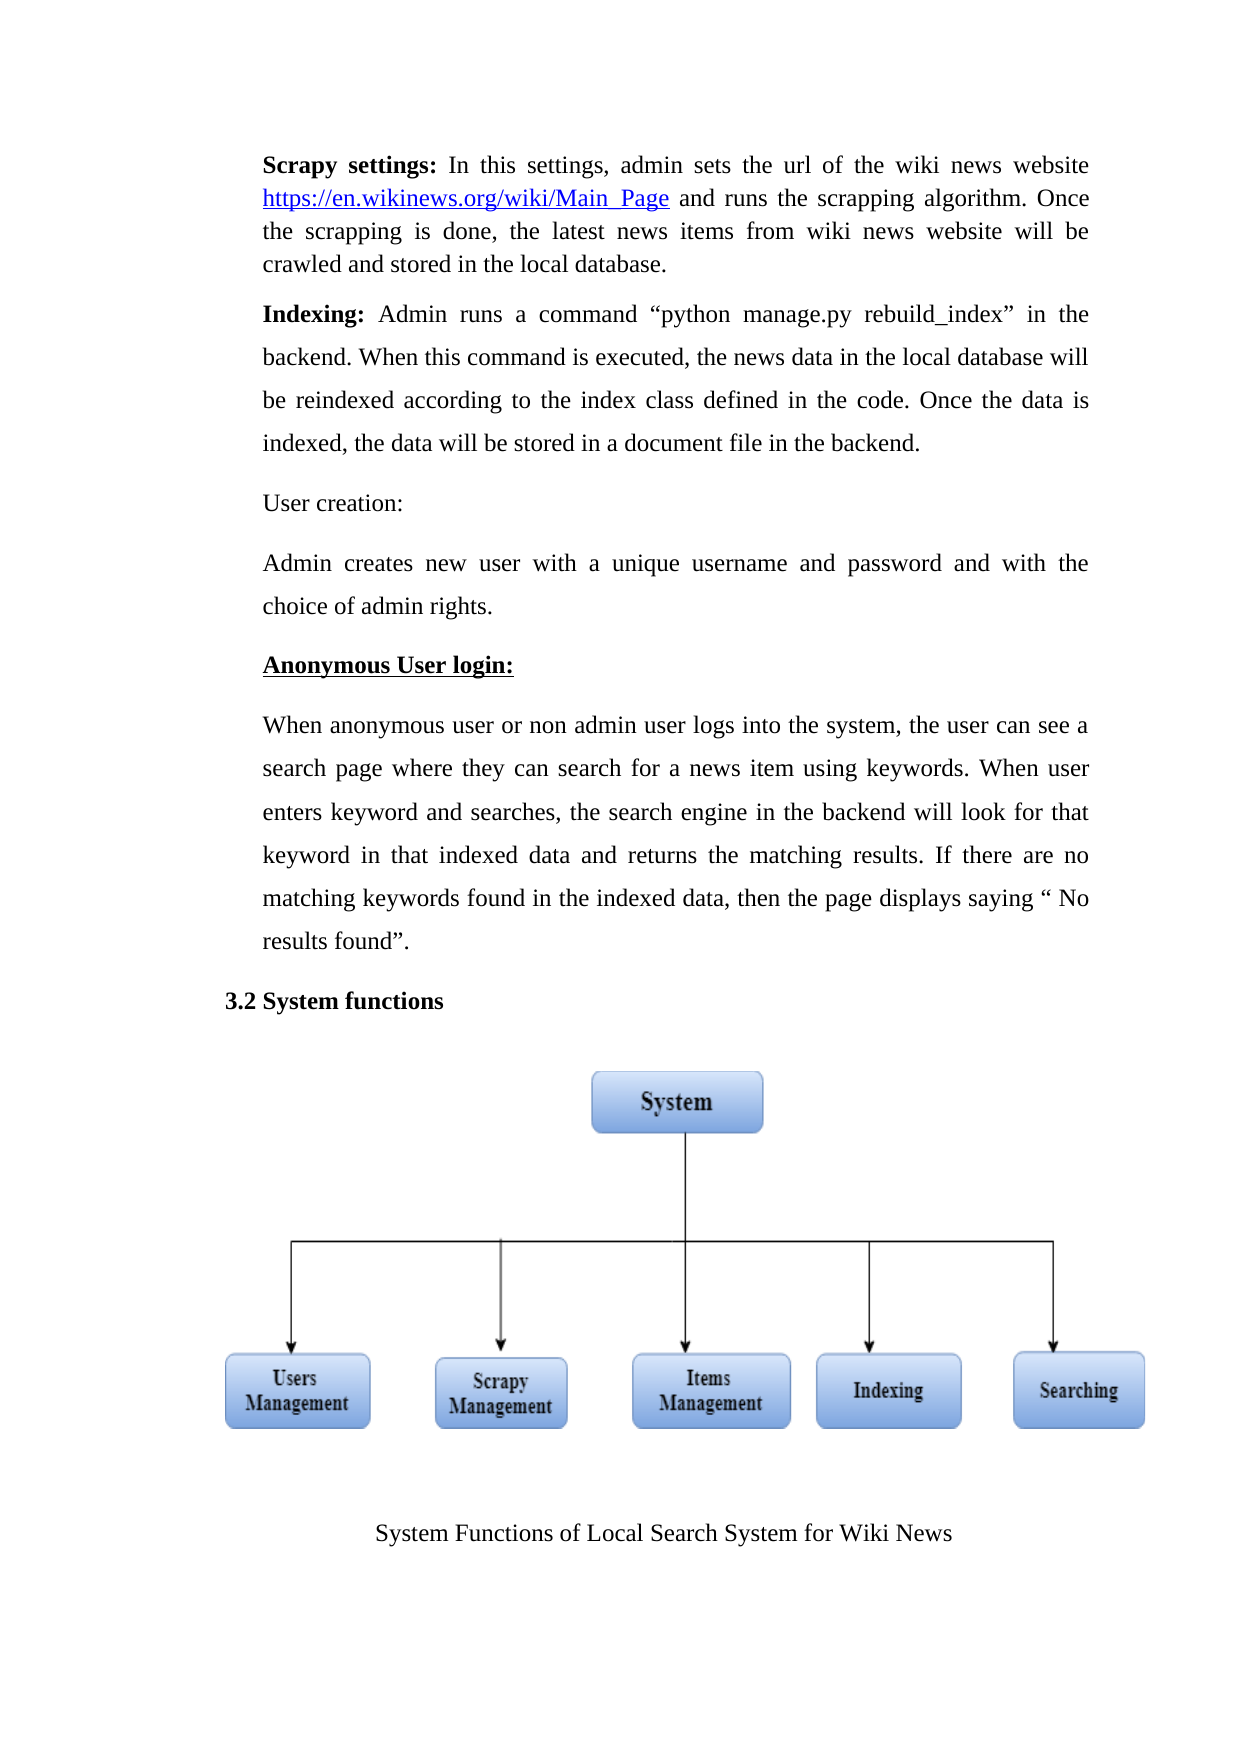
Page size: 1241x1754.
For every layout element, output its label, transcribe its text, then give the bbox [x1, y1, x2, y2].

text When anonymous user or non admin user logs into the system, the user can see a search page where they can search for a news item using keywords. When user enters keyword and searches, the search engine in the backend will look for that keyword in that indexed data and returns the matching results. If there are no matching keywords found in the indexed data, then the page displays saying “ No results found”. [262, 710, 1090, 955]
text Admin creates new user with a unique username and password and with the choice of admin rights. [262, 548, 1090, 619]
text Anonymous User login: [262, 651, 1090, 679]
text Scrapy settings: In this settings, admin sets the url of the wiki news website https://en.wikinews.org/wiki/Main_Page and runs the scrapping algorithm. Once the scrapping is done, the latest news items from wiki news website will be crawled and stored in the local database. [262, 150, 1090, 278]
text User creation: [262, 488, 1090, 517]
picture [225, 1071, 1146, 1429]
list System Functions of Local Search System for Wiki News [300, 1518, 1090, 1547]
text Indexing: Admin runs a command “python manage.py rebuild_index” in the backend. When this command is executed, the news data in the local database will be reindexed according to the index class defined in the code. Once the data is indexed, the data will be stored in a document file in the backend. [262, 299, 1090, 457]
list System functions [225, 986, 1090, 1014]
